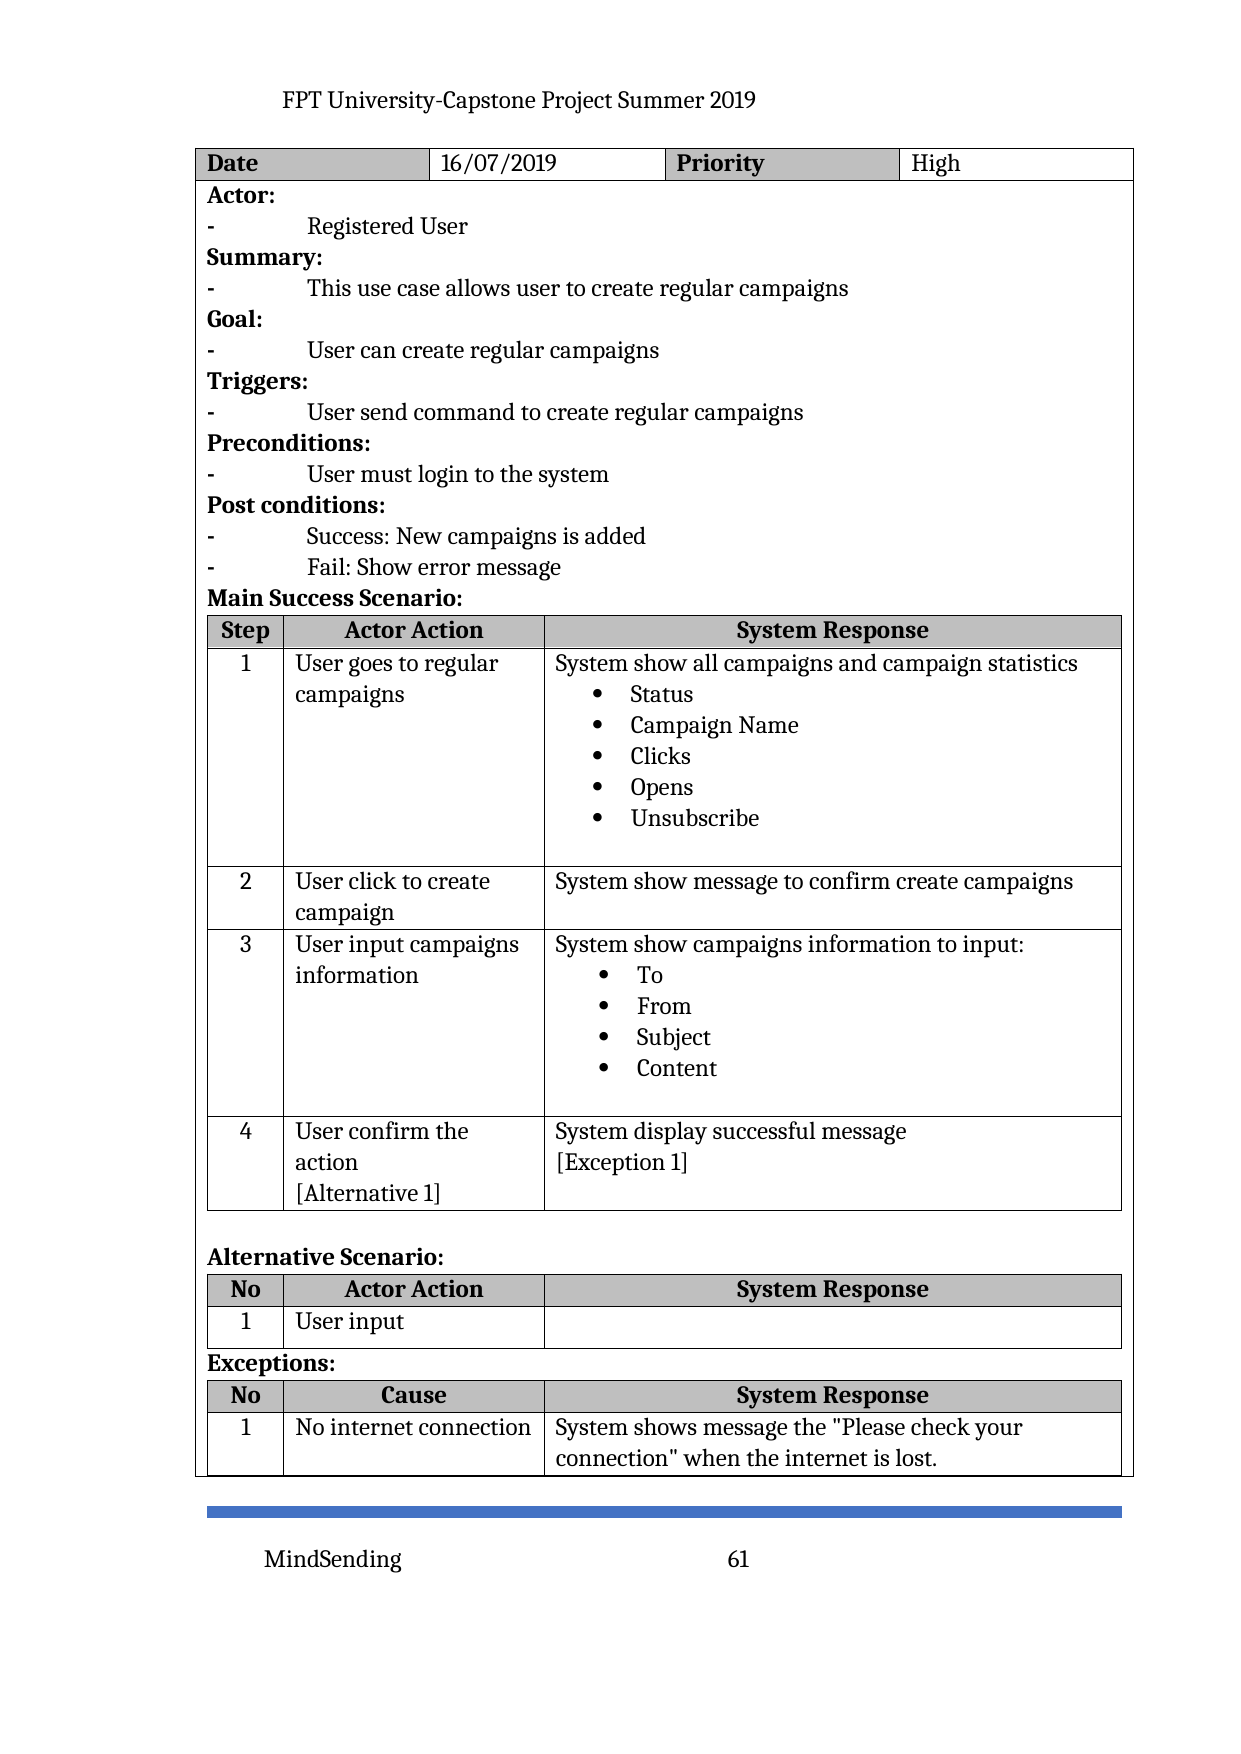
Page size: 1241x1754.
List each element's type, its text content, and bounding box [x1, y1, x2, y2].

table_cell Date [196, 149, 429, 180]
table_cell 16/07/2019 [430, 149, 665, 180]
table_cell High [900, 149, 1133, 180]
table_cell Priority [666, 149, 899, 180]
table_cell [196, 181, 1133, 1476]
